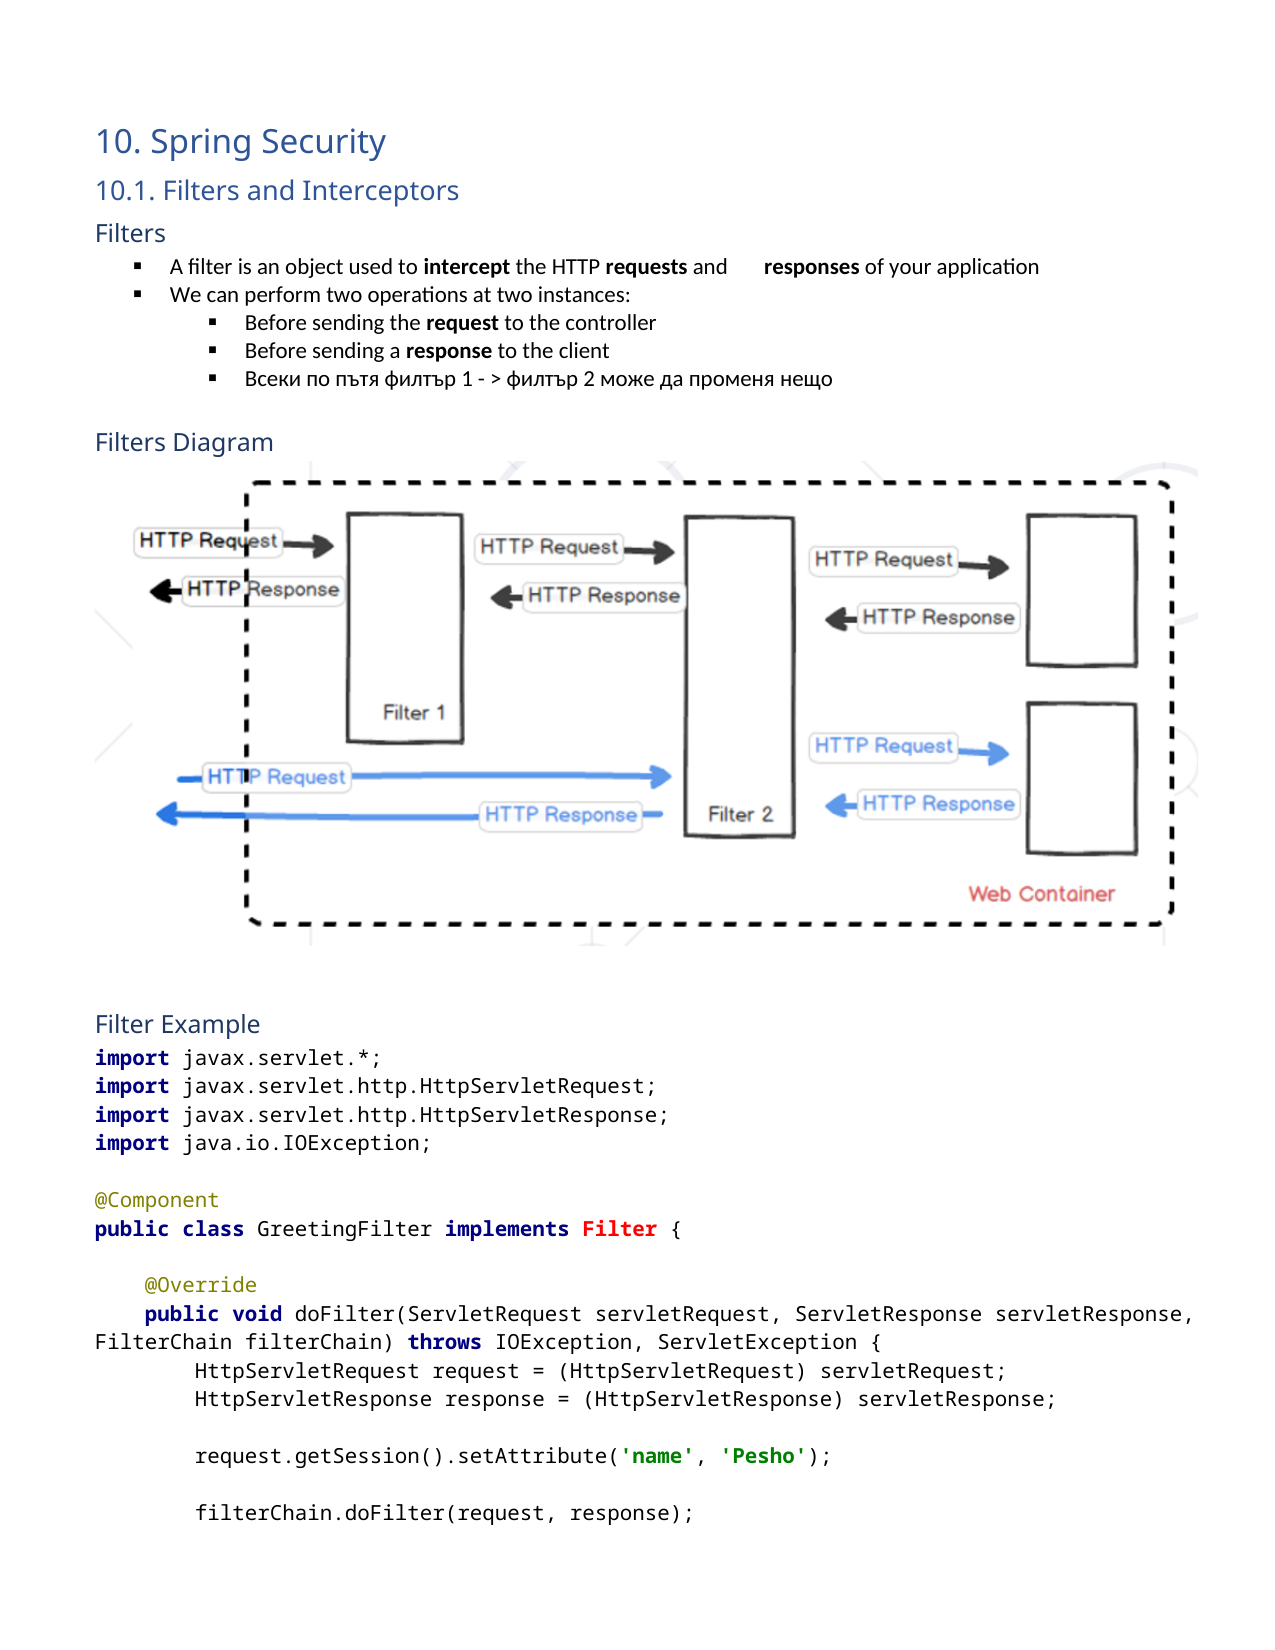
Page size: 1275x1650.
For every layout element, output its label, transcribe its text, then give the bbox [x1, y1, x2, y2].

list Before sending the request to the controller [207, 308, 1198, 336]
subtitle 10.1. Filters and Interceptors [94, 171, 1198, 208]
subtitle Filter Example [94, 1006, 1198, 1040]
list Всеки по пътя филтър 1 - > филтър 2 може да променя нещо [207, 364, 1198, 392]
list Before sending a response to the client [207, 336, 1198, 364]
picture [94, 461, 1199, 946]
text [94, 1043, 1198, 1526]
subtitle Filters [94, 215, 1198, 249]
list We can perform two operations at two instances: [132, 280, 1198, 308]
subtitle 10. Spring Security [94, 118, 1198, 163]
list A filter is an object used to intercept the HTTP requests and responses of your application [132, 252, 1198, 280]
subtitle Filters Diagram [94, 424, 1198, 458]
